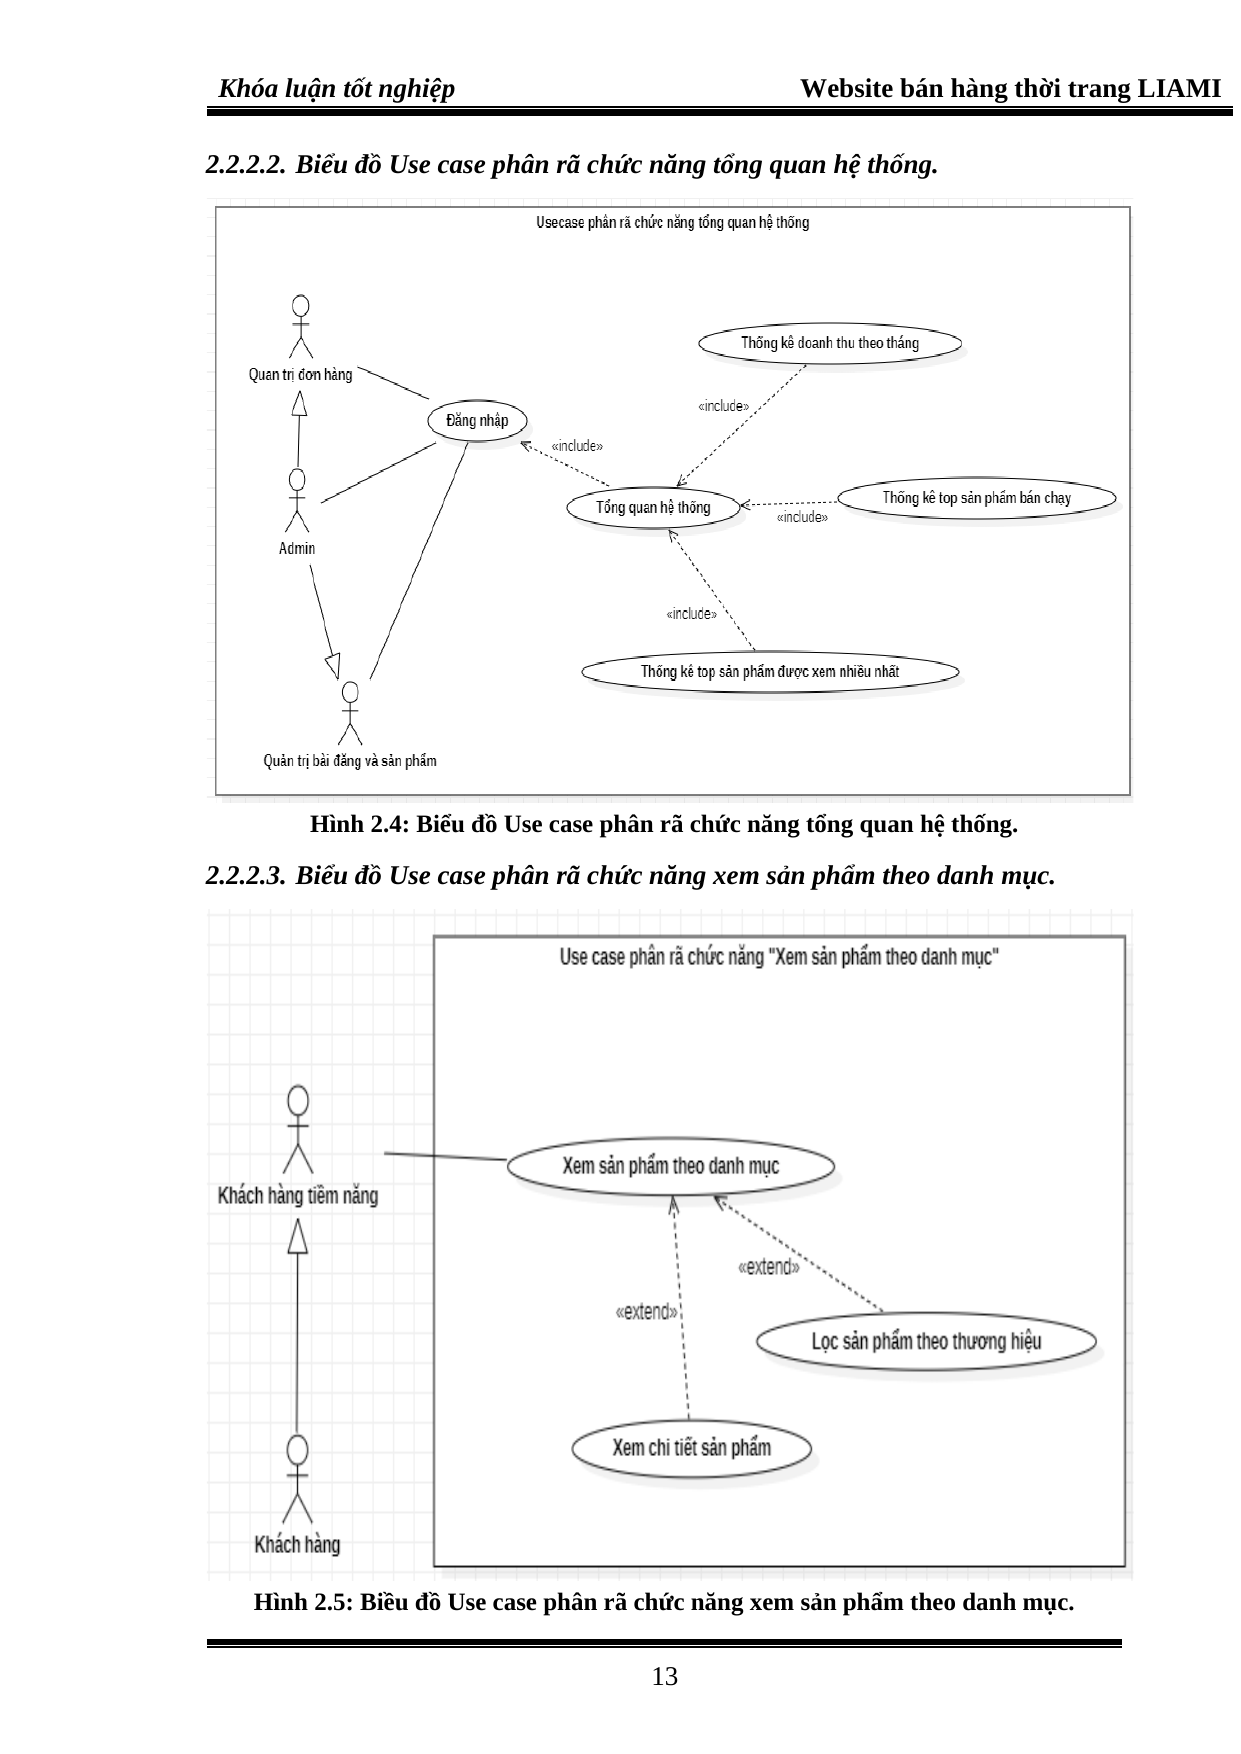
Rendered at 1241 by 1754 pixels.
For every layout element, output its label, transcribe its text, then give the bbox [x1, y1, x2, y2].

text Hình 2.4: Biểu đồ Use case phân rã chức năng tổng quan hệ thống. [207, 809, 1122, 838]
list Biểu đồ Use case phân rã chức năng xem sản phẩm theo danh mục. [206, 859, 1122, 890]
list Biểu đồ Use case phân rã chức năng tổng quan hệ thống. [206, 148, 1122, 179]
picture [206, 198, 1134, 803]
picture [206, 909, 1134, 1581]
text Hình 2.5: Biều đồ Use case phân rã chức năng xem sản phẩm theo danh mục. [207, 1587, 1122, 1616]
